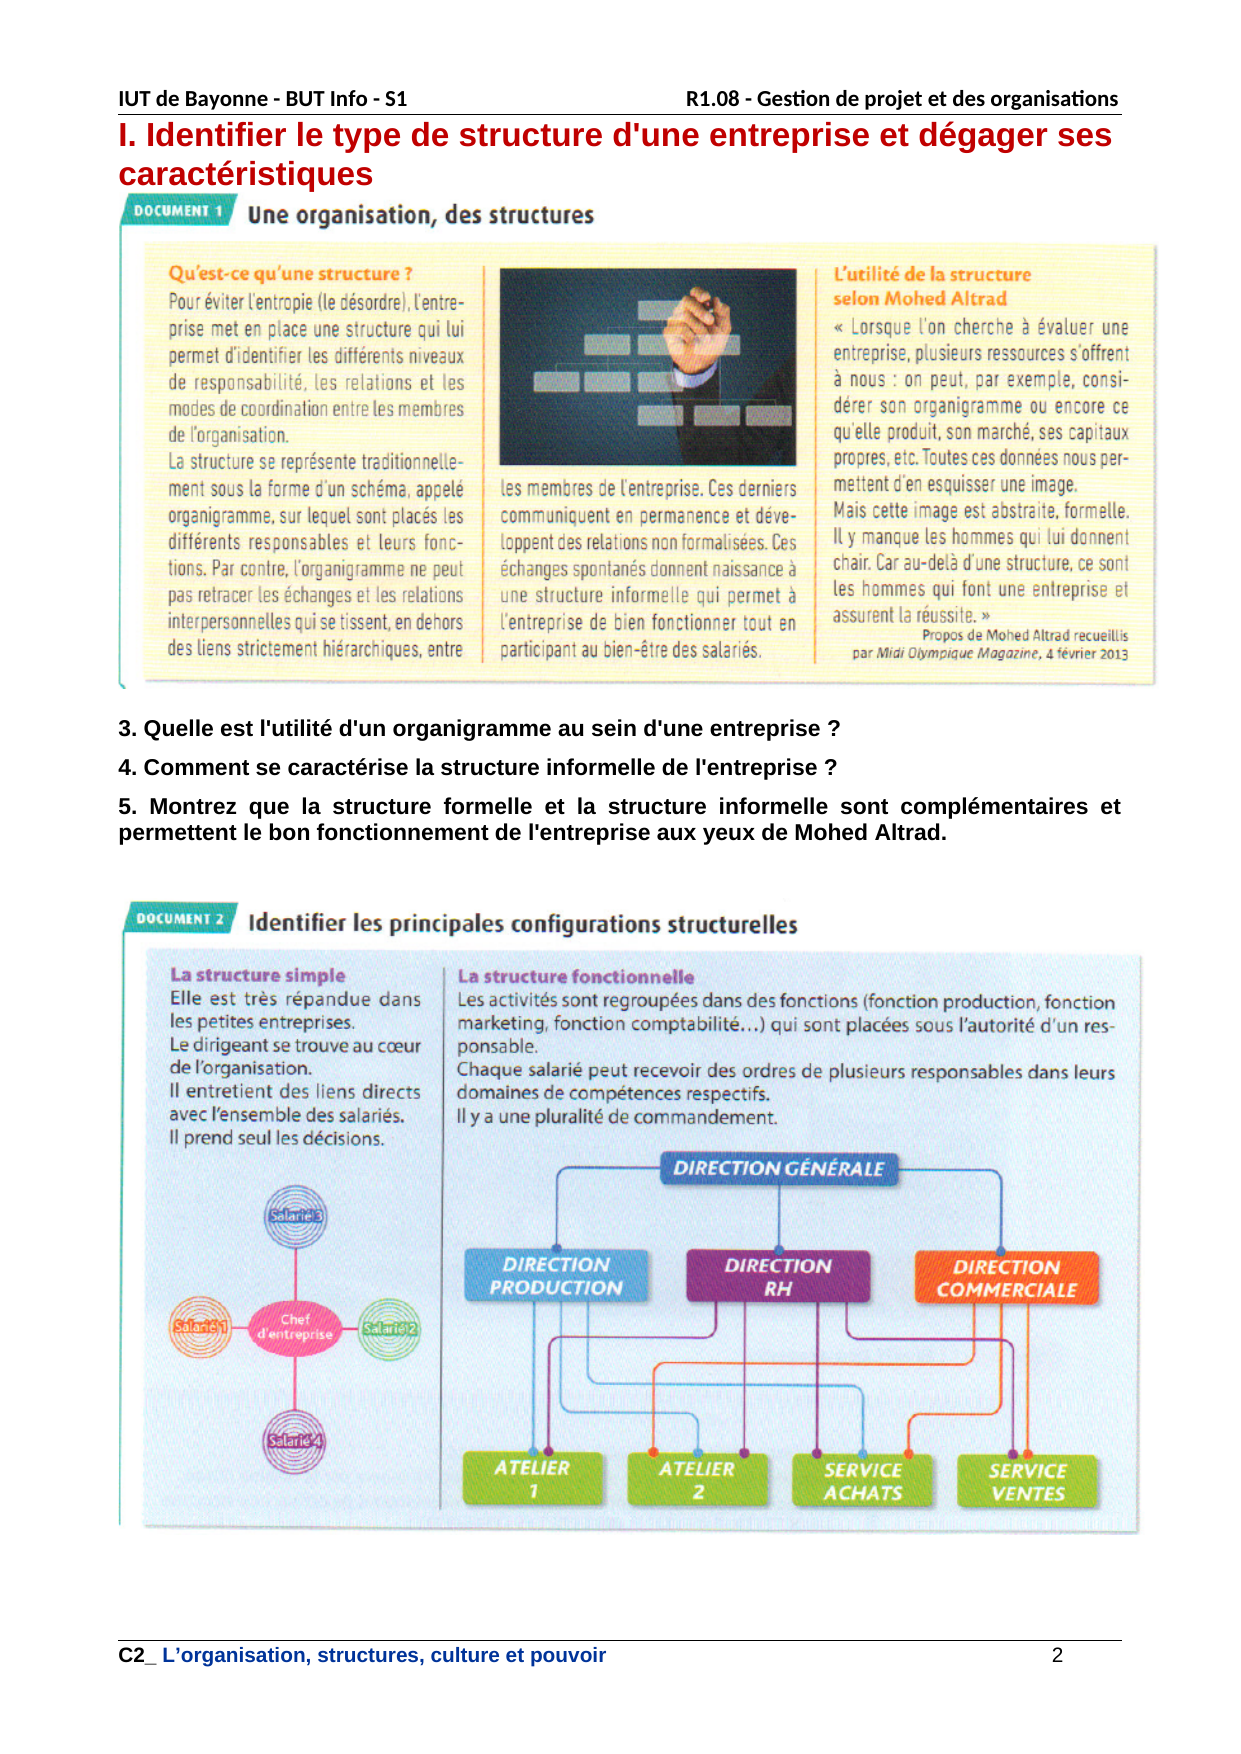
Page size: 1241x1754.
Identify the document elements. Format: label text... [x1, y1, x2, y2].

text 4. Comment se caractérise la structure informelle de l'entreprise ? [118, 754, 1122, 781]
picture [118, 192, 1159, 689]
text I. Identifier le type de structure d'une entreprise et dégager ses caractéristiques [118, 115, 1122, 192]
text 3. Quelle est l'utilité d'un organigramme au sein d'une entreprise ? [118, 715, 1122, 742]
text 5. Montrez que la structure formelle et la structure informelle sont complémentaires et permettent le bon fonctionnement de l'entreprise aux yeux de Mohed Altrad. [118, 793, 1122, 846]
picture [118, 898, 1145, 1535]
